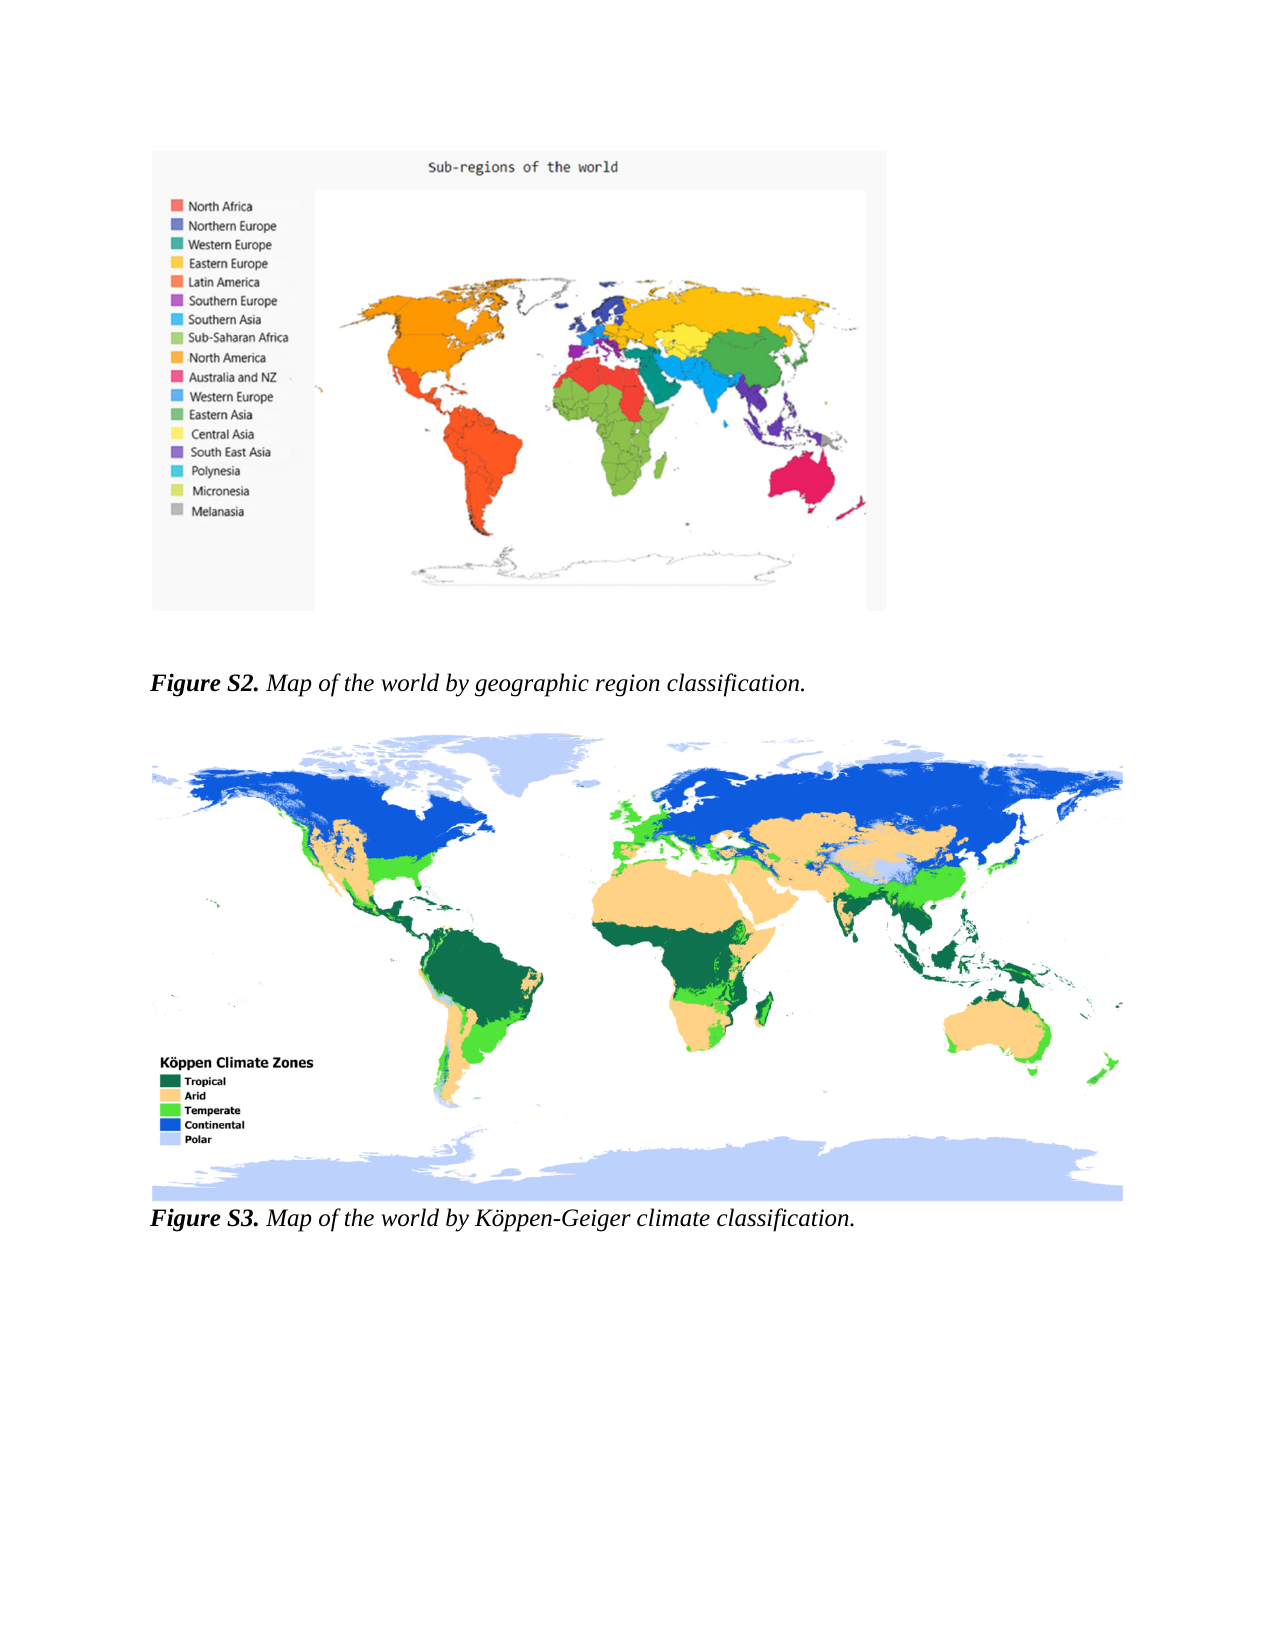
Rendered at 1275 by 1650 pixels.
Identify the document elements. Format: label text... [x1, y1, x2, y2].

picture [150, 150, 887, 611]
text Figure S2. Map of the world by geographic region classification. [150, 668, 1125, 696]
picture [150, 725, 1125, 1203]
text Figure S3. Map of the world by Köppen-Geiger climate classification. [150, 1203, 1125, 1232]
